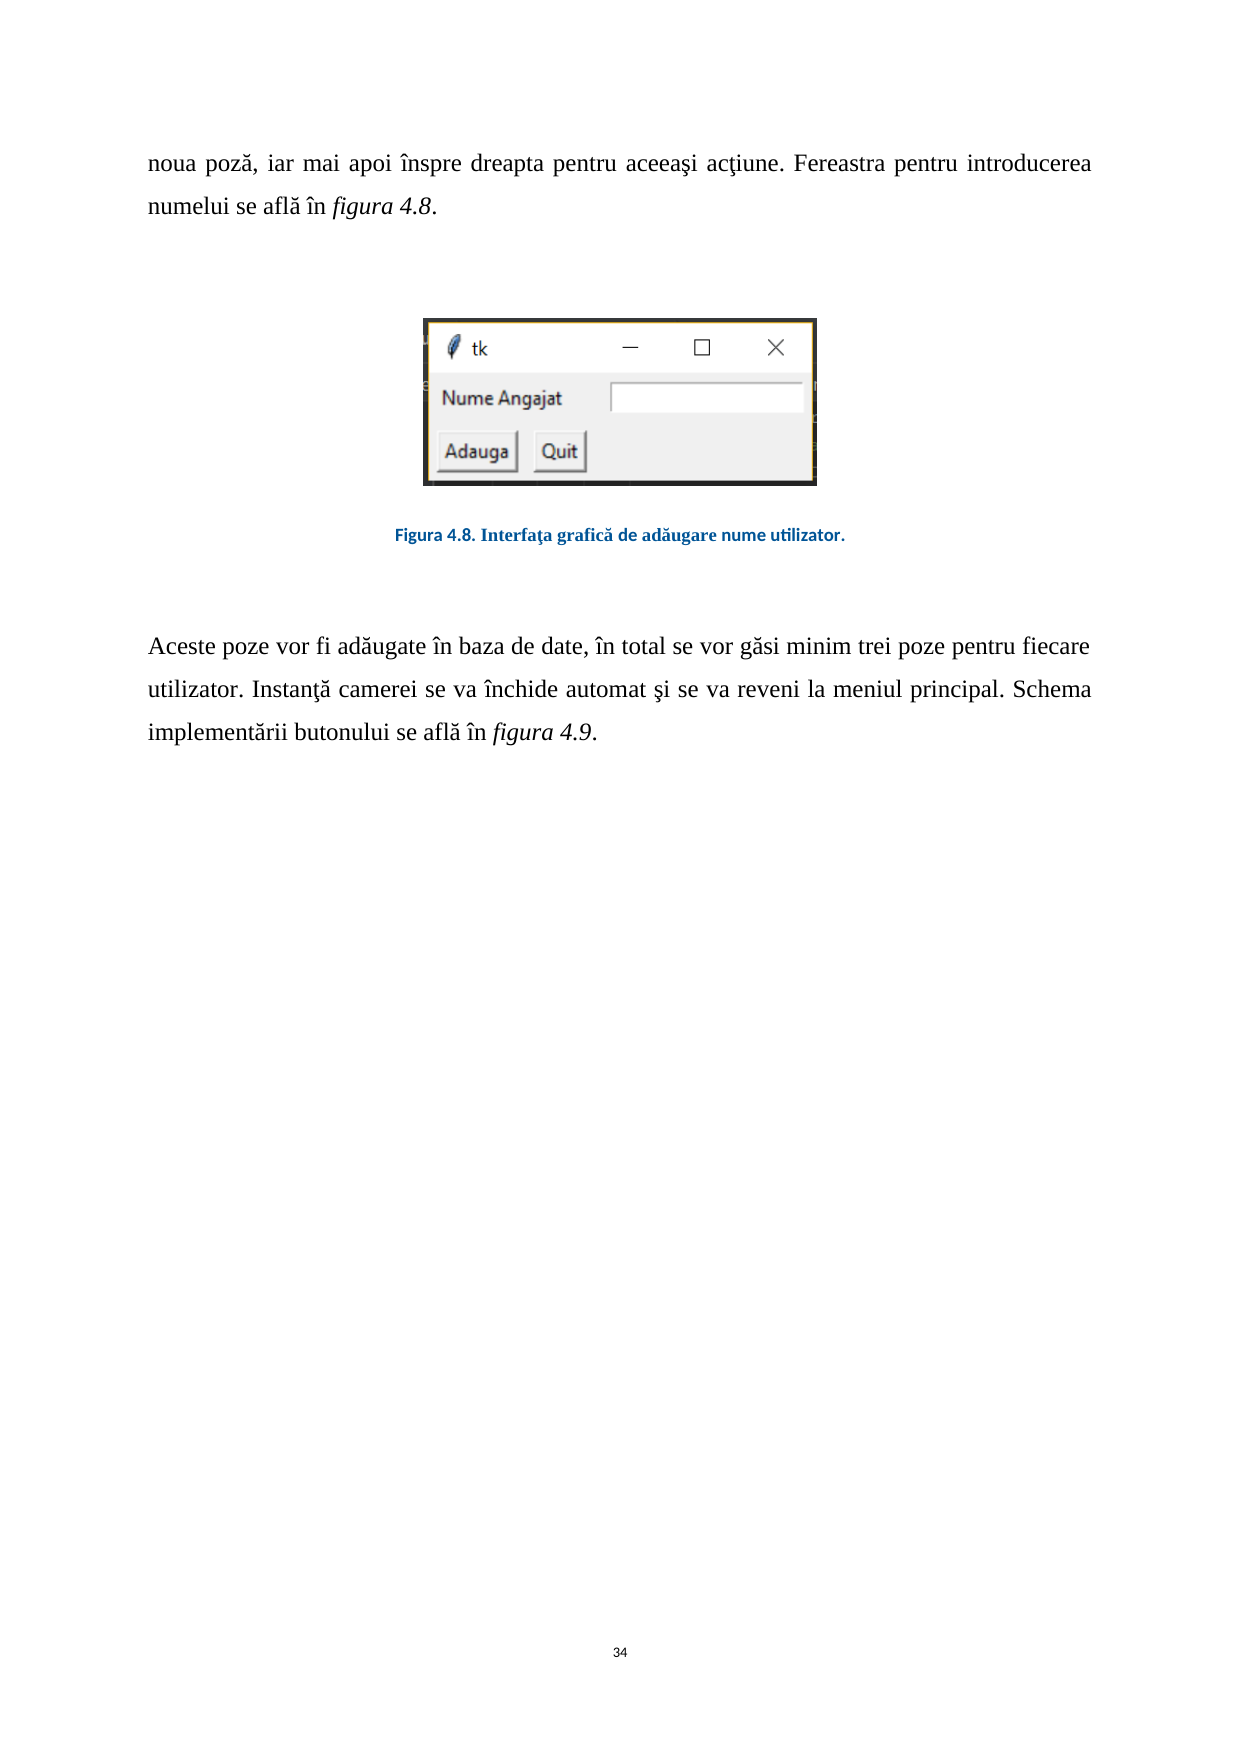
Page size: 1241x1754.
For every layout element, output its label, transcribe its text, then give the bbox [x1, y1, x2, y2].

text Figura 4.8. Interfaţa grafică de adăugare nume utilizator. [148, 523, 1092, 546]
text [148, 148, 1092, 219]
picture [423, 318, 817, 486]
text Aceste poze vor fi adăugate în baza de date, în total se vor găsi minim trei poze pentru fiecare utilizator. Instanţă camerei se va închide automat şi se va reveni la meniul principal. Schema implementării butonului se află în figura 4.9. [148, 631, 1092, 746]
